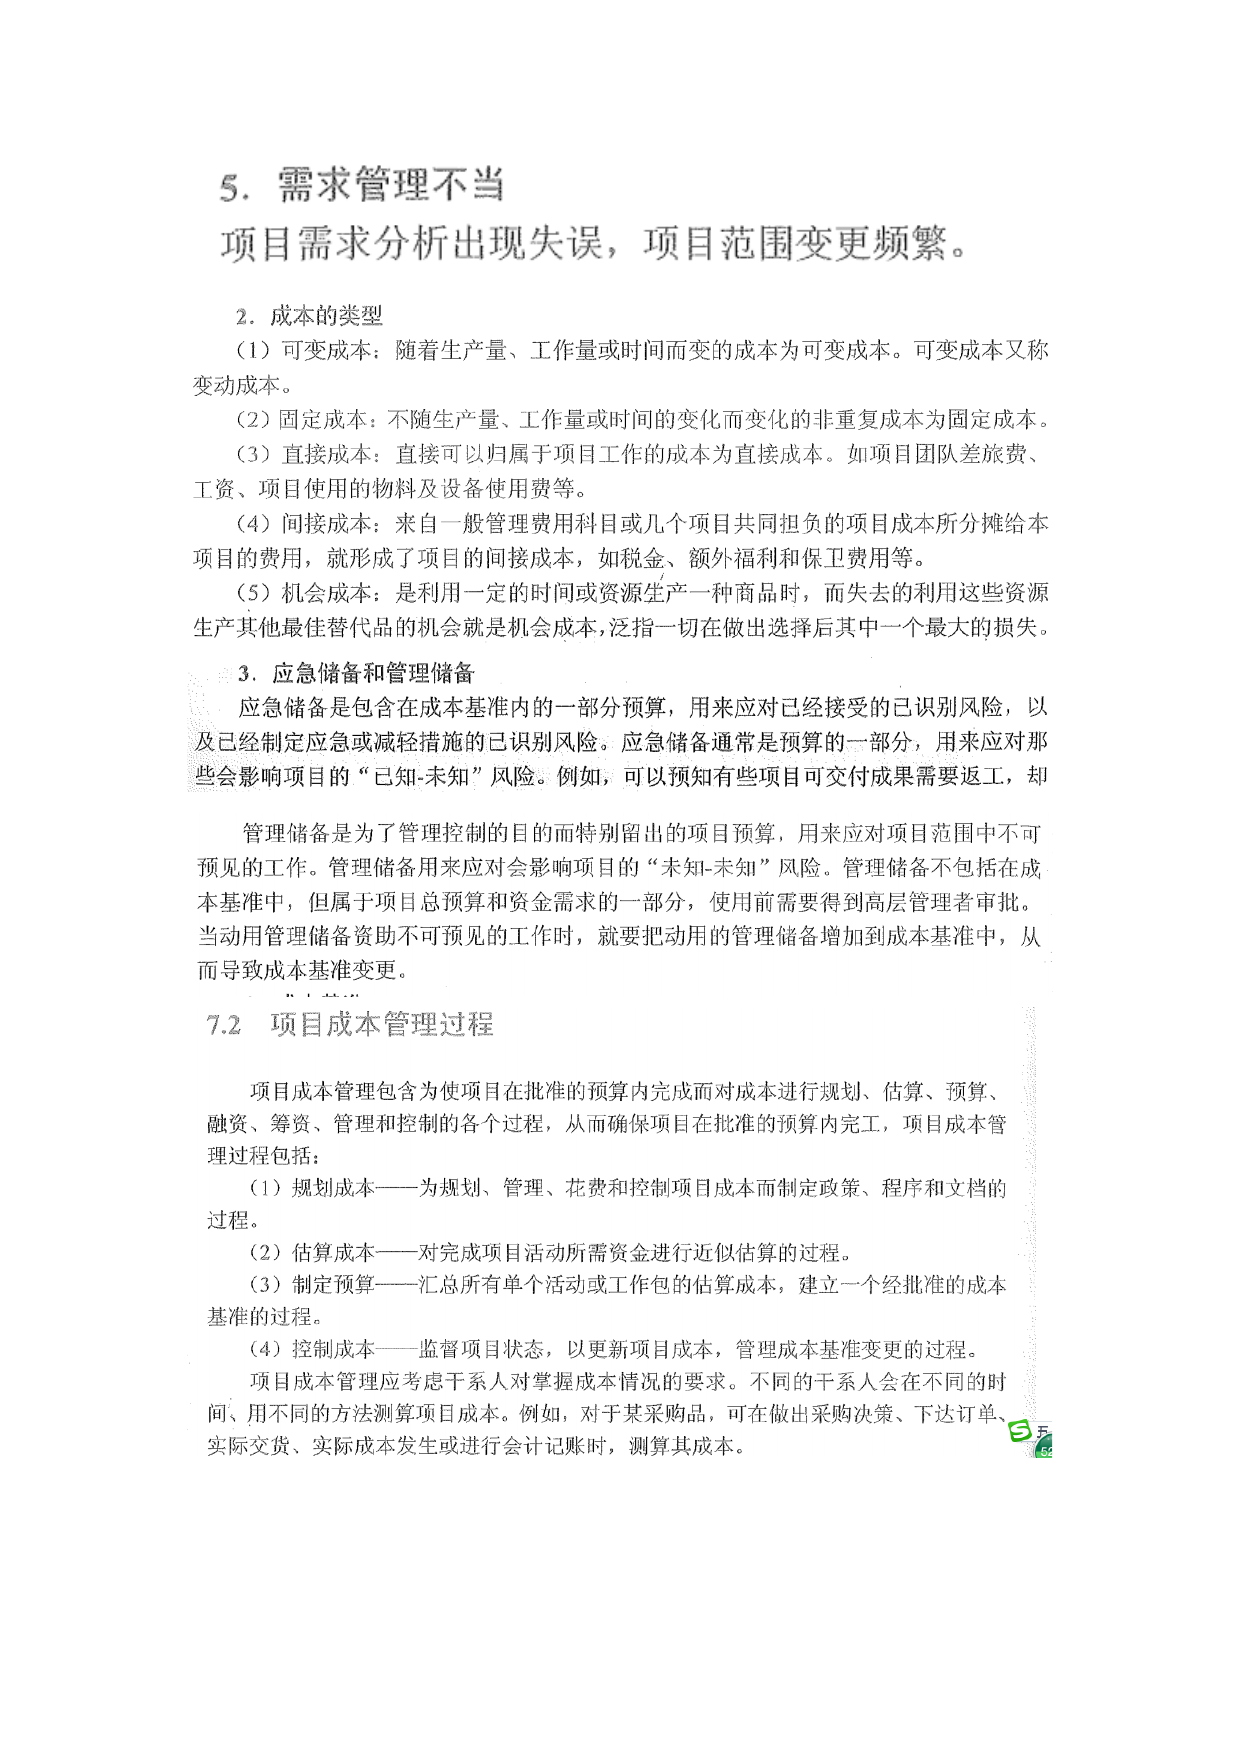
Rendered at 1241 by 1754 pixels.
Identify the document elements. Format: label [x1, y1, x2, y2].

picture [187, 1007, 1053, 1458]
picture [187, 162, 991, 276]
picture [187, 292, 1053, 643]
picture [187, 812, 1053, 997]
picture [187, 649, 1052, 792]
